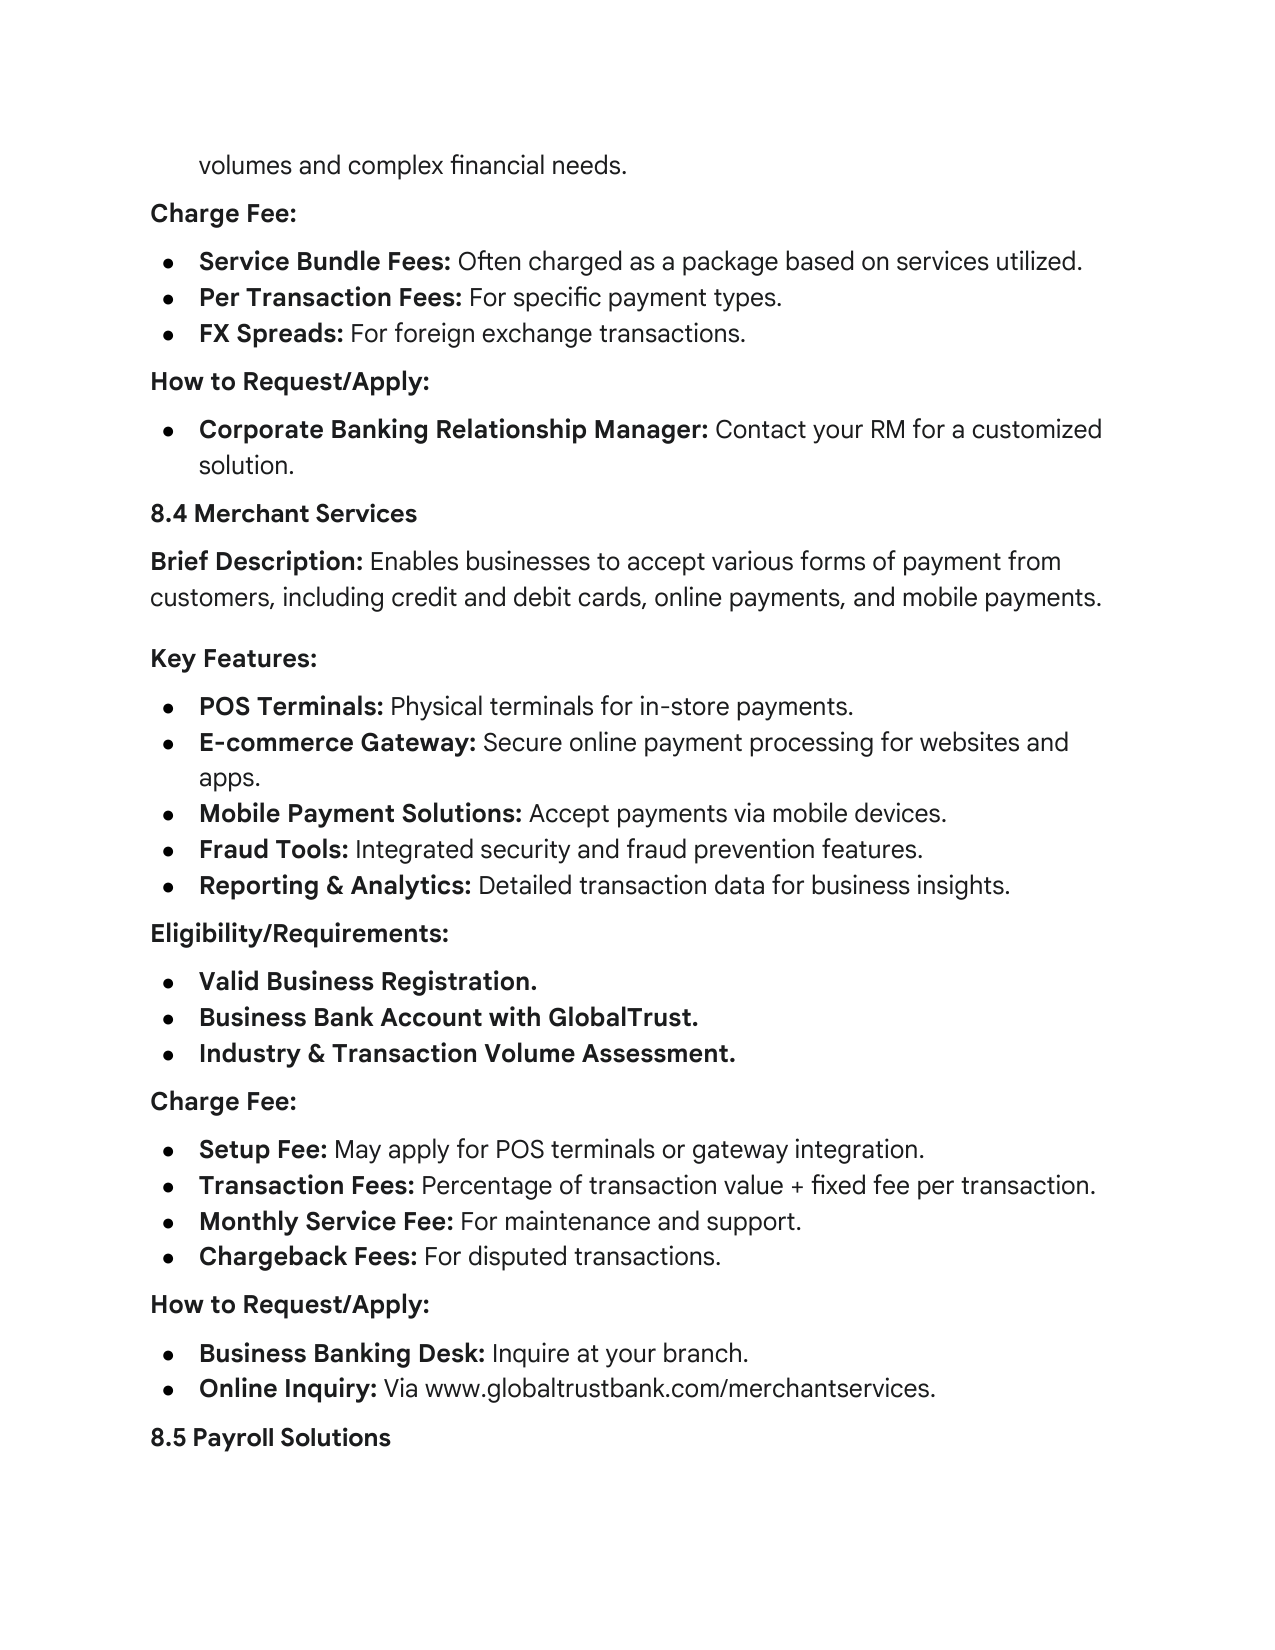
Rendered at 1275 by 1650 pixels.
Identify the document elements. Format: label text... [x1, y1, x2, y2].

text Charge Fee: [150, 198, 1125, 229]
list FX Spreads: For foreign exchange transactions. [161, 318, 1125, 349]
list POS Terminals: Physical terminals for in-store payments. [161, 691, 1125, 723]
text Key Features: [150, 643, 1125, 674]
list Mobile Payment Solutions: Accept payments via mobile devices. [161, 798, 1125, 830]
text Charge Fee: [150, 1086, 1125, 1117]
text Brief Description: Enables businesses to accept various forms of payment from customers, including credit and debit cards, online payments, and mobile payments. [150, 547, 1125, 614]
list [161, 150, 1125, 181]
list Business Bank Account with GlobalTrust. [161, 1002, 1125, 1033]
list Per Transaction Fees: For specific payment types. [161, 282, 1125, 313]
list E-commerce Gateway: Secure online payment processing for websites and apps. [161, 727, 1125, 794]
list Setup Fee: May apply for POS terminals or gateway integration. [161, 1134, 1125, 1166]
text How to Request/Apply: [150, 366, 1125, 397]
list Fraud Tools: Integrated security and fraud prevention features. [161, 834, 1125, 866]
list Transaction Fees: Percentage of transaction value + fixed fee per transaction. [161, 1170, 1125, 1201]
text How to Request/Apply: [150, 1290, 1125, 1321]
list Business Banking Desk: Inquire at your branch. [161, 1338, 1125, 1369]
list Corporate Banking Relationship Manager: Contact your RM for a customized solution. [161, 414, 1125, 481]
list Chargeback Fees: For disputed transactions. [161, 1241, 1125, 1273]
list Reporting & Analytics: Detailed transaction data for business insights. [161, 870, 1125, 901]
text Eligibility/Requirements: [150, 918, 1125, 949]
subtitle 8.5 Payroll Solutions [150, 1422, 1125, 1453]
list Monthly Service Fee: For maintenance and support. [161, 1206, 1125, 1237]
list Online Inquiry: Via www.globaltrustbank.com/merchantservices. [161, 1374, 1125, 1405]
subtitle 8.4 Merchant Services [150, 498, 1125, 530]
list Valid Business Registration. [161, 966, 1125, 998]
list Service Bundle Fees: Often charged as a package based on services utilized. [161, 246, 1125, 278]
list Industry & Transaction Volume Assessment. [161, 1038, 1125, 1069]
